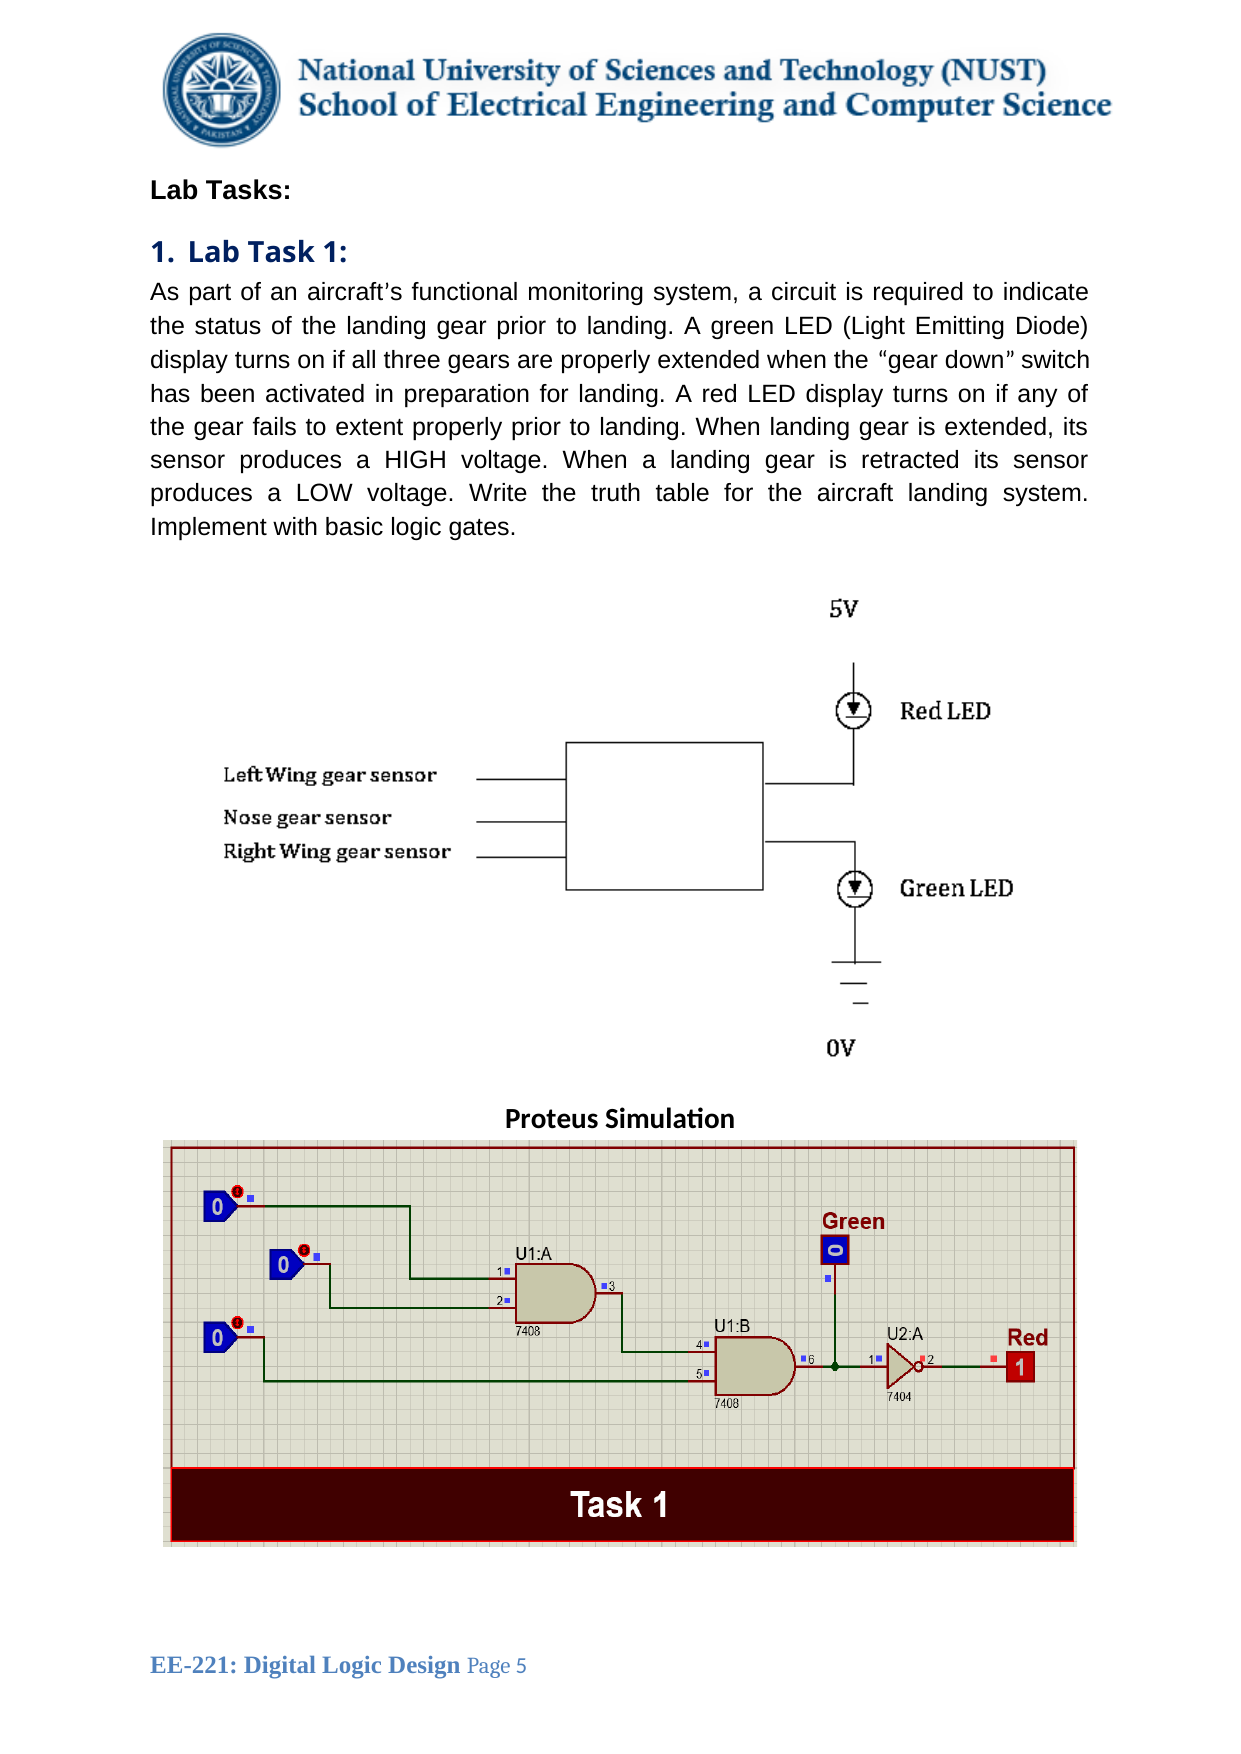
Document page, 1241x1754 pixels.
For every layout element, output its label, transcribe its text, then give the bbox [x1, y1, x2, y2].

text Proteus Simulation [150, 1100, 1090, 1135]
picture [163, 1140, 1078, 1547]
text As part of an aircraft’s functional monitoring system, a circuit is required to indicate the status of the landing gear prior to landing. A green LED (Light Emitting Diode) display turns on if all three gears are properly extended when the “gear down” switch has been activated in preparation for landing. A red LED display turns on if any of the gear fails to extent properly prior to landing. When landing gear is extended, its sensor produces a HIGH voltage. When a landing gear is retracted its sensor produces a LOW voltage. Write the truth table for the aircraft landing system. Implement with basic logic gates. [150, 277, 1090, 540]
list Lab Task 1: [150, 231, 1090, 271]
text Lab Tasks: [150, 174, 1090, 205]
picture [150, 27, 1125, 158]
